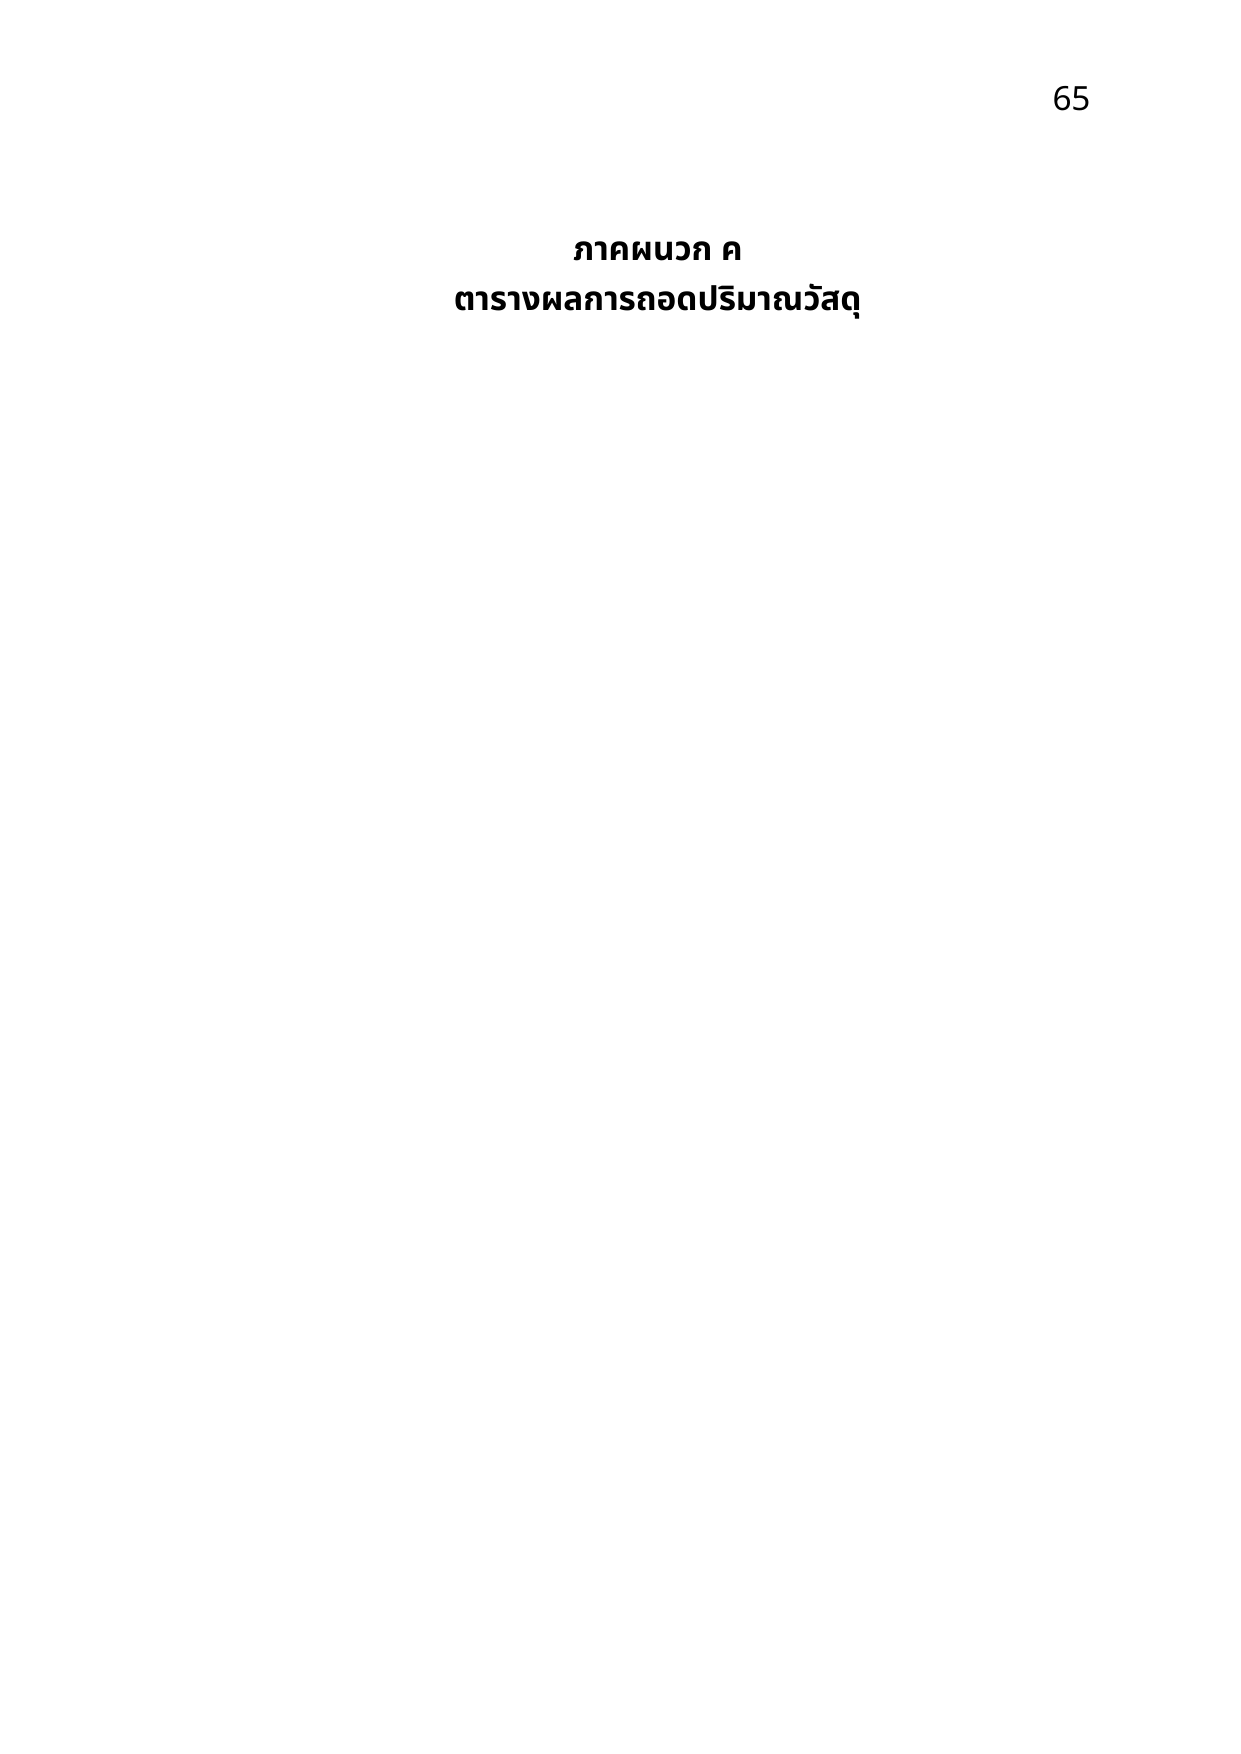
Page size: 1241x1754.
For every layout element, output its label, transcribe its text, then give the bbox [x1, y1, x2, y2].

subtitle ภาคผนวก ค [225, 225, 1090, 275]
text ตารางผลการถอดปริมาณวัสดุ [225, 275, 1090, 326]
